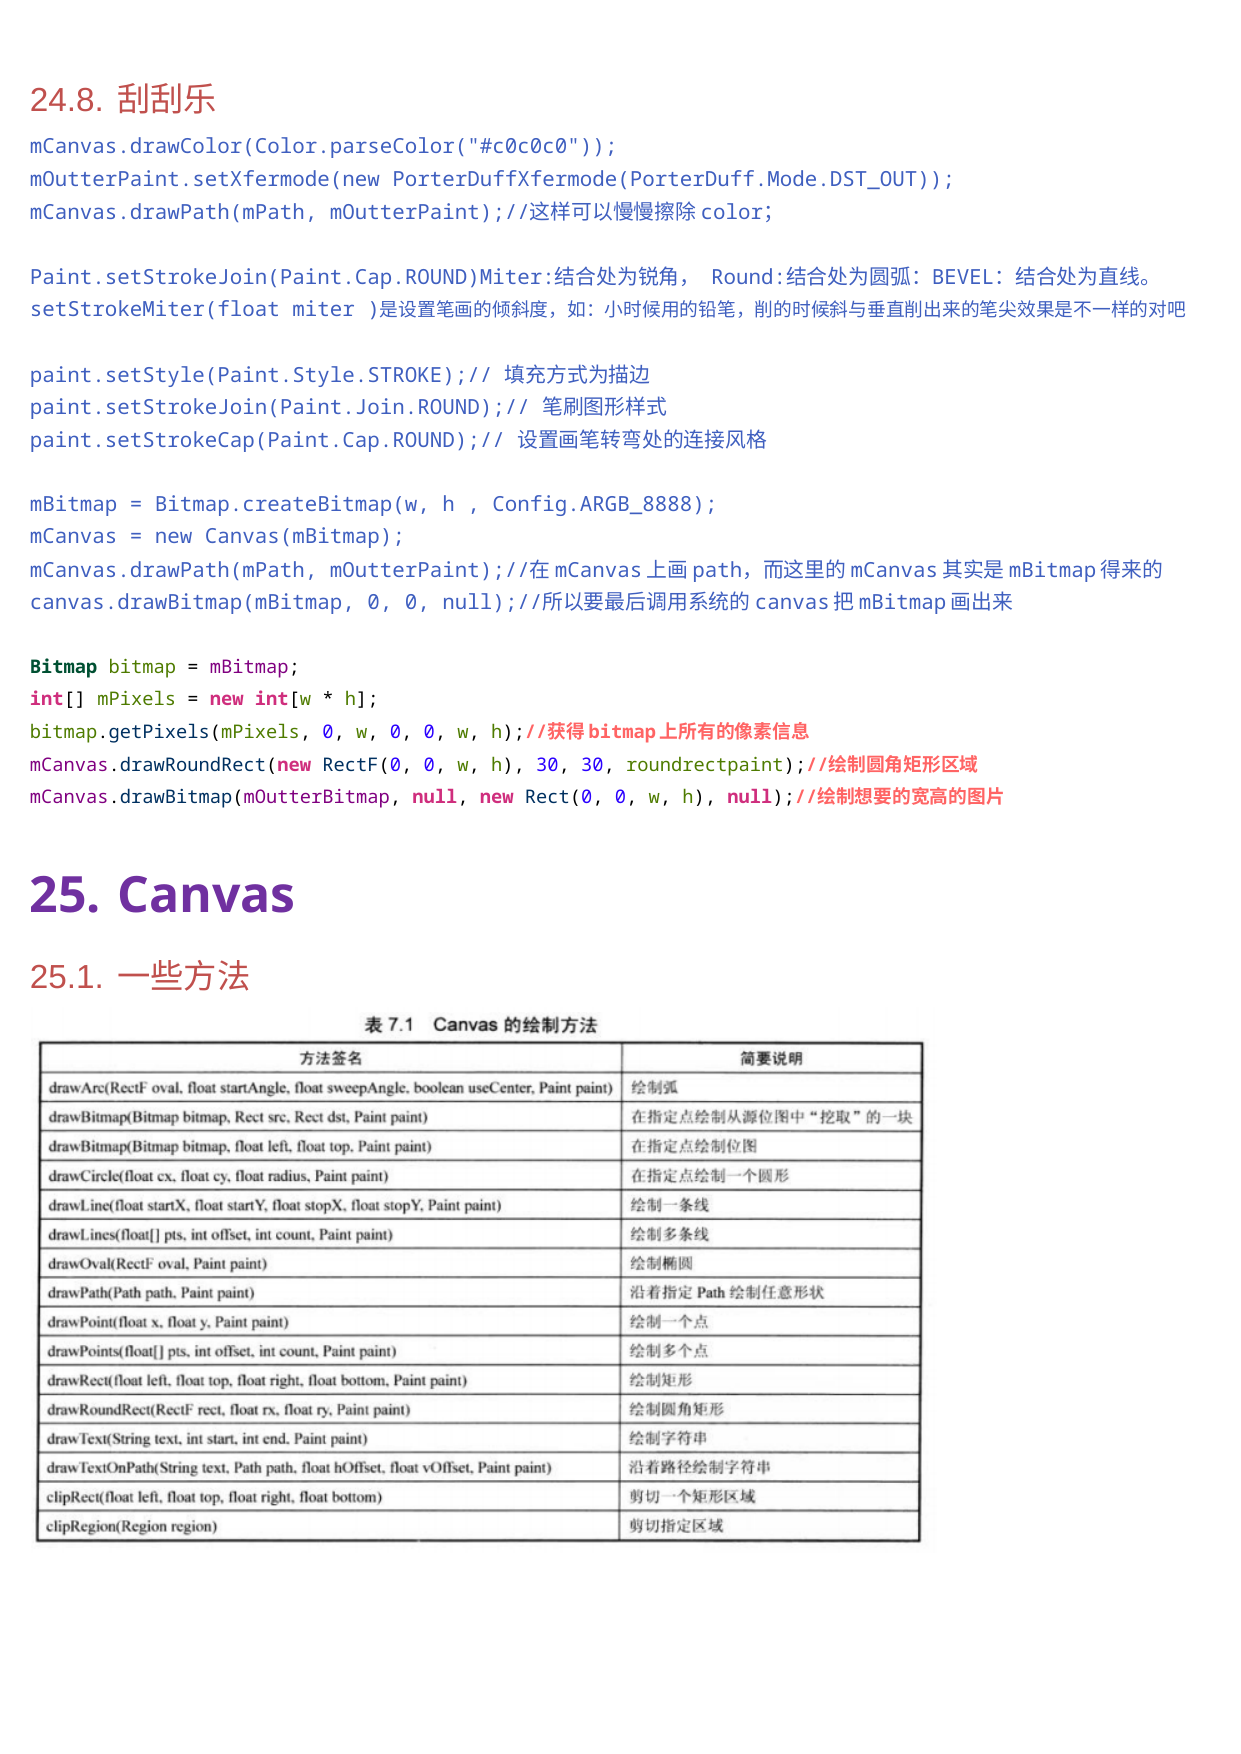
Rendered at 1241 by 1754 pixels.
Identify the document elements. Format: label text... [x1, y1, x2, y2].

list mBitmap = Bitmap.createBitmap(w, h , Config.ARGB_8888); [29, 487, 1211, 519]
text mCanvas.drawRoundRect(new RectF(0, 0, w, h), 30, 30, roundrectpaint);//绘制圆角矩形区域 [29, 747, 1211, 779]
list Paint.setStrokeJoin(Paint.Cap.ROUND)Miter:结合处为锐角， Round:结合处为圆弧：BEVEL：结合处为直线。 setStrokeMiter(float miter )是设置笔画的倾斜度，如：小时候用的铅笔，削的时候斜与垂直削出来的笔尖效果是不一样的对吧 [29, 259, 1211, 324]
list mCanvas.drawPath(mPath, mOutterPaint);//在mCanvas上画path，而这里的mCanvas其实是mBitmap得来的 [29, 552, 1211, 584]
text int[] mPixels = new int[w * h]; [29, 682, 1211, 714]
list mCanvas = new Canvas(mBitmap); [29, 519, 1211, 552]
subtitle 刮刮乐 [29, 64, 1211, 129]
subtitle Canvas [29, 844, 1211, 942]
list mCanvas.drawColor(Color.parseColor("#c0c0c0")); [29, 129, 1211, 162]
text mCanvas.drawBitmap(mOutterBitmap, null, new Rect(0, 0, w, h), null);//绘制想要的宽高的图片 [29, 779, 1211, 812]
text Bitmap bitmap = mBitmap; [29, 649, 1211, 682]
subtitle 一些方法 [29, 942, 1211, 1007]
list canvas.drawBitmap(mBitmap, 0, 0, null);//所以要最后调用系统的canvas把mBitmap画出来 [29, 584, 1211, 617]
text bitmap.getPixels(mPixels, 0, w, 0, 0, w, h);//获得bitmap上所有的像素信息 [29, 714, 1211, 747]
list mCanvas.drawPath(mPath, mOutterPaint);//这样可以慢慢擦除color； [29, 194, 1211, 227]
list mOutterPaint.setXfermode(new PorterDuffXfermode(PorterDuff.Mode.DST_OUT)); [29, 162, 1211, 194]
picture [29, 1007, 937, 1553]
list paint.setStyle(Paint.Style.STROKE);// 填充方式为描边 paint.setStrokeJoin(Paint.Join.ROUND);// 笔刷图形样式 paint.setStrokeCap(Paint.Cap.ROUND);// 设置画笔转弯处的连接风格 [29, 357, 1211, 454]
